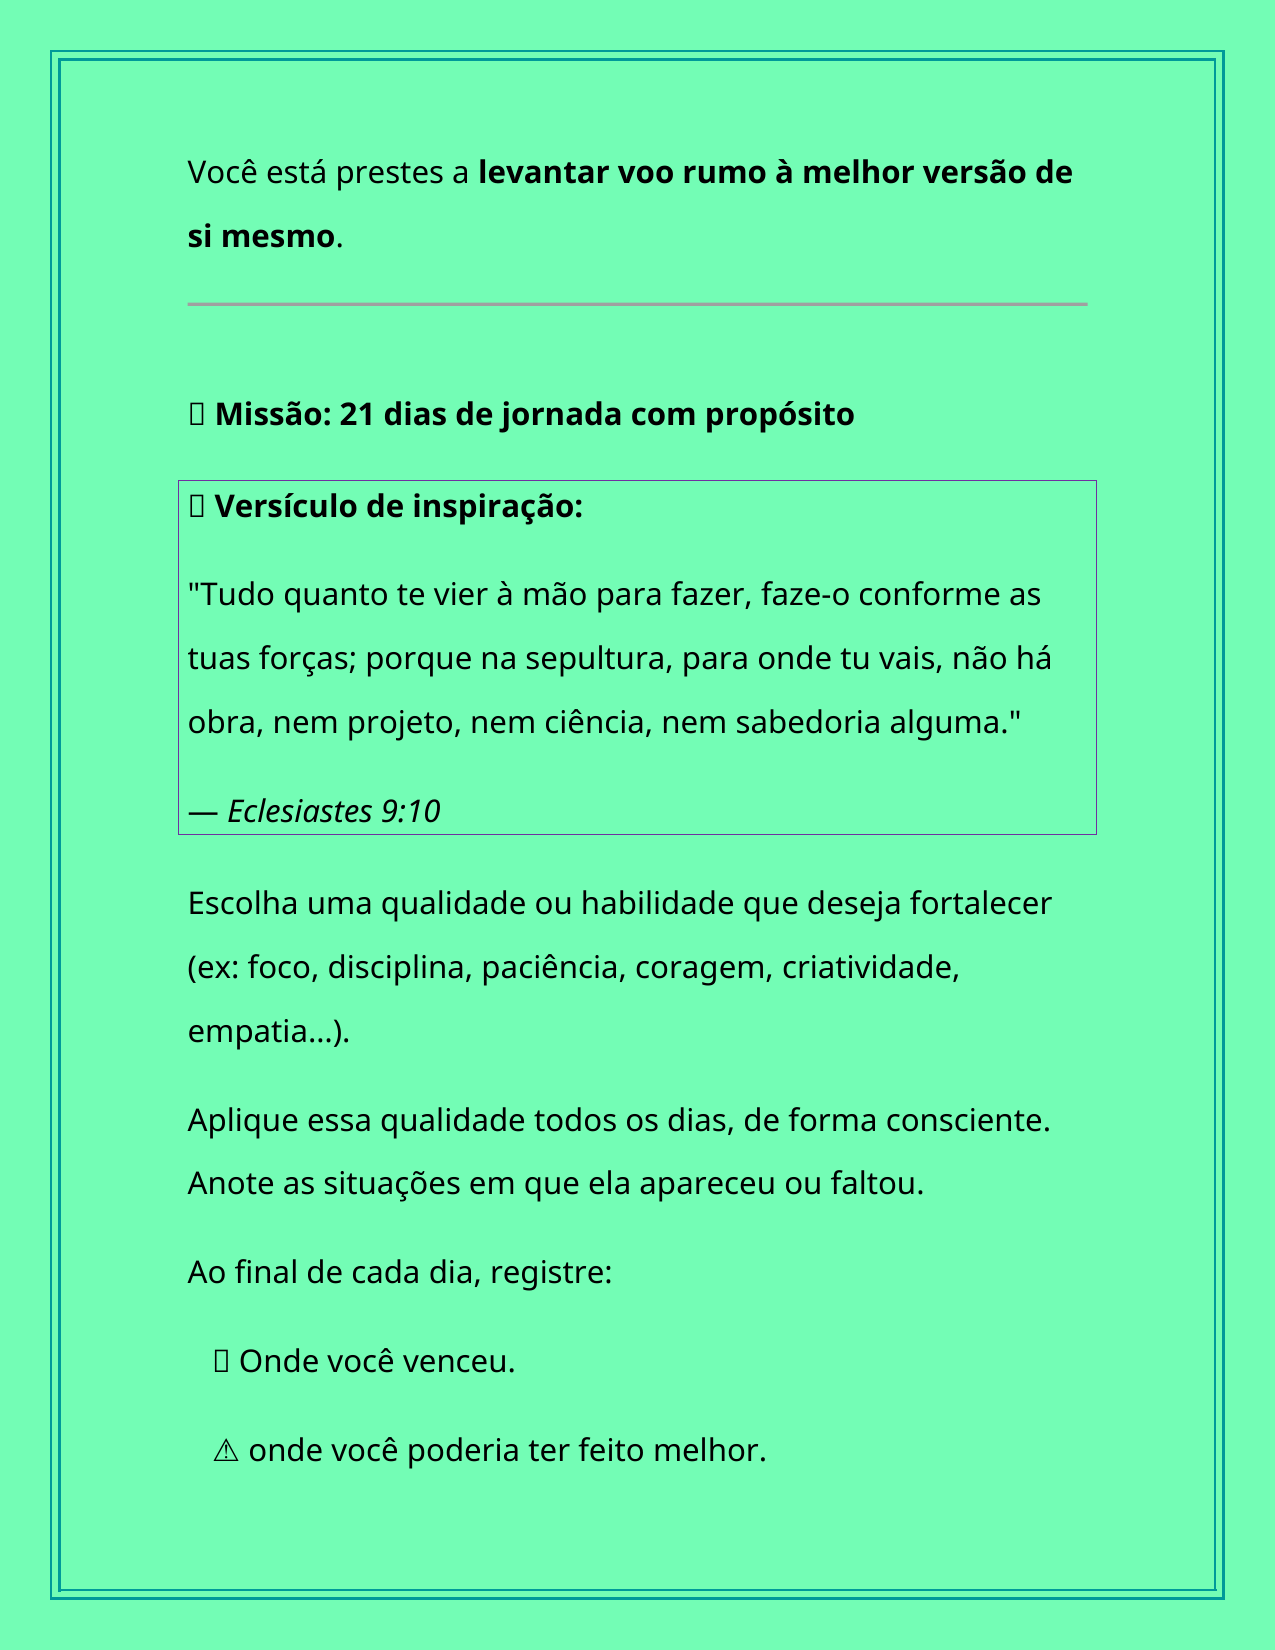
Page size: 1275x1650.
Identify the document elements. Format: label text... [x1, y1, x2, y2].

text ⚠️ onde você poderia ter feito melhor. [187, 1428, 1087, 1471]
text ✅ Onde você venceu. [187, 1339, 1087, 1382]
text ✨ Versículo de inspiração: [179, 481, 1096, 526]
text Você está prestes a levantar voo rumo à melhor versão de si mesmo. [187, 150, 1087, 256]
text "Tudo quanto te vier à mão para fazer, faze-o conforme as tuas forças; porque na sepultura, para onde tu vais, não há obra, nem projeto, nem ciência, nem sabedoria alguma." [179, 569, 1096, 743]
text Ao final de cada dia, registre: [187, 1250, 1087, 1293]
text 🚀 Missão: 21 dias de jornada com propósito [187, 392, 1087, 434]
text Escolha uma qualidade ou habilidade que deseja fortalecer (ex: foco, disciplina, paciência, coragem, criatividade, empatia…). [187, 881, 1087, 1051]
text — Eclesiastes 9:10 [179, 786, 1096, 834]
text Aplique essa qualidade todos os dias, de forma consciente. Anote as situações em que ela apareceu ou faltou. [187, 1097, 1087, 1204]
